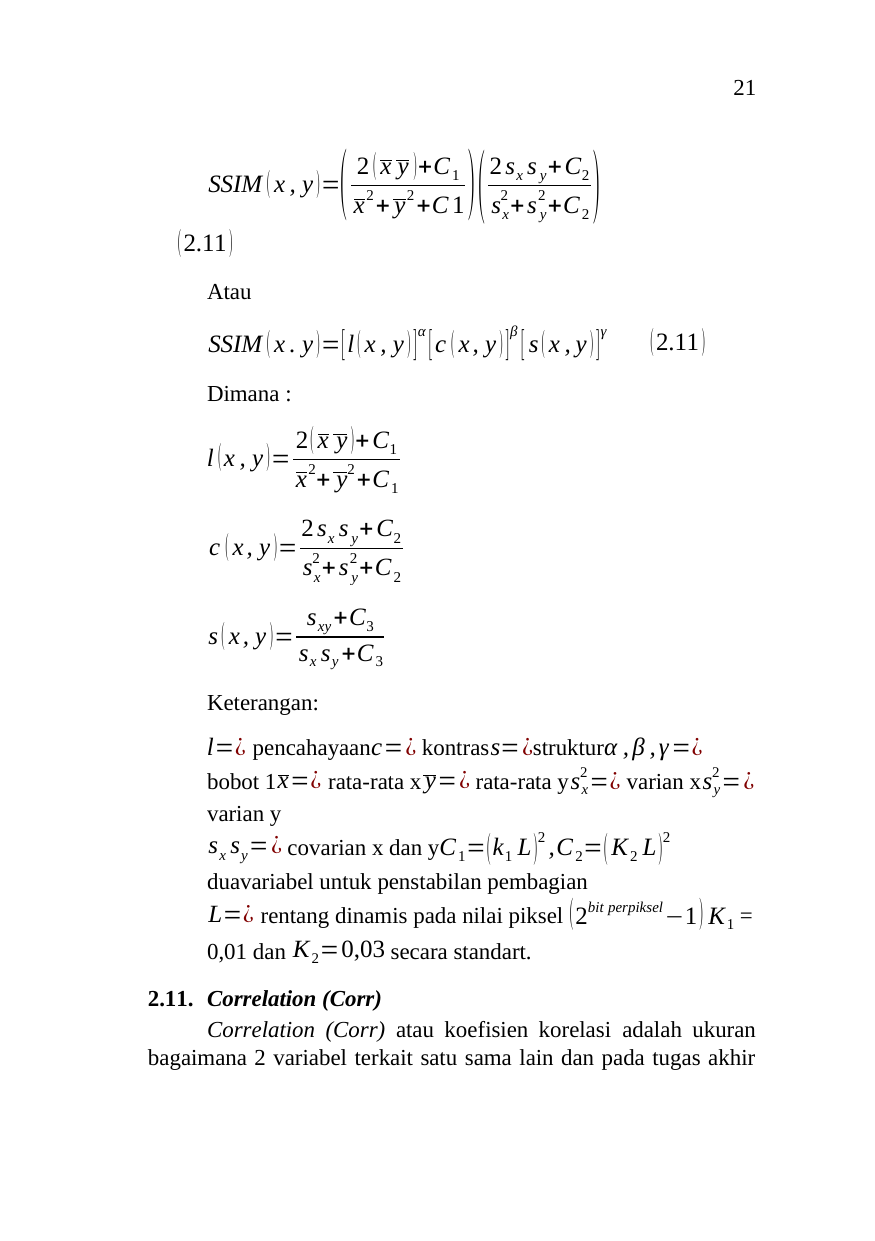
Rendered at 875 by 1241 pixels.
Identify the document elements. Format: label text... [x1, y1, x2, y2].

text Atau [148, 278, 756, 304]
text Dimana : [148, 380, 756, 406]
text Keterangan: [148, 689, 756, 715]
text pencahayaan kontrasstruktur bobot 1 rata-rata x rata-rata y varian x varian y covarian x dan y duavariabel untuk penstabilan pembagian rentang dinamis pada nilai piksel = 0,01 dan secara standart. [207, 734, 756, 967]
list Correlation (Corr) [148, 985, 756, 1012]
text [148, 1016, 756, 1070]
